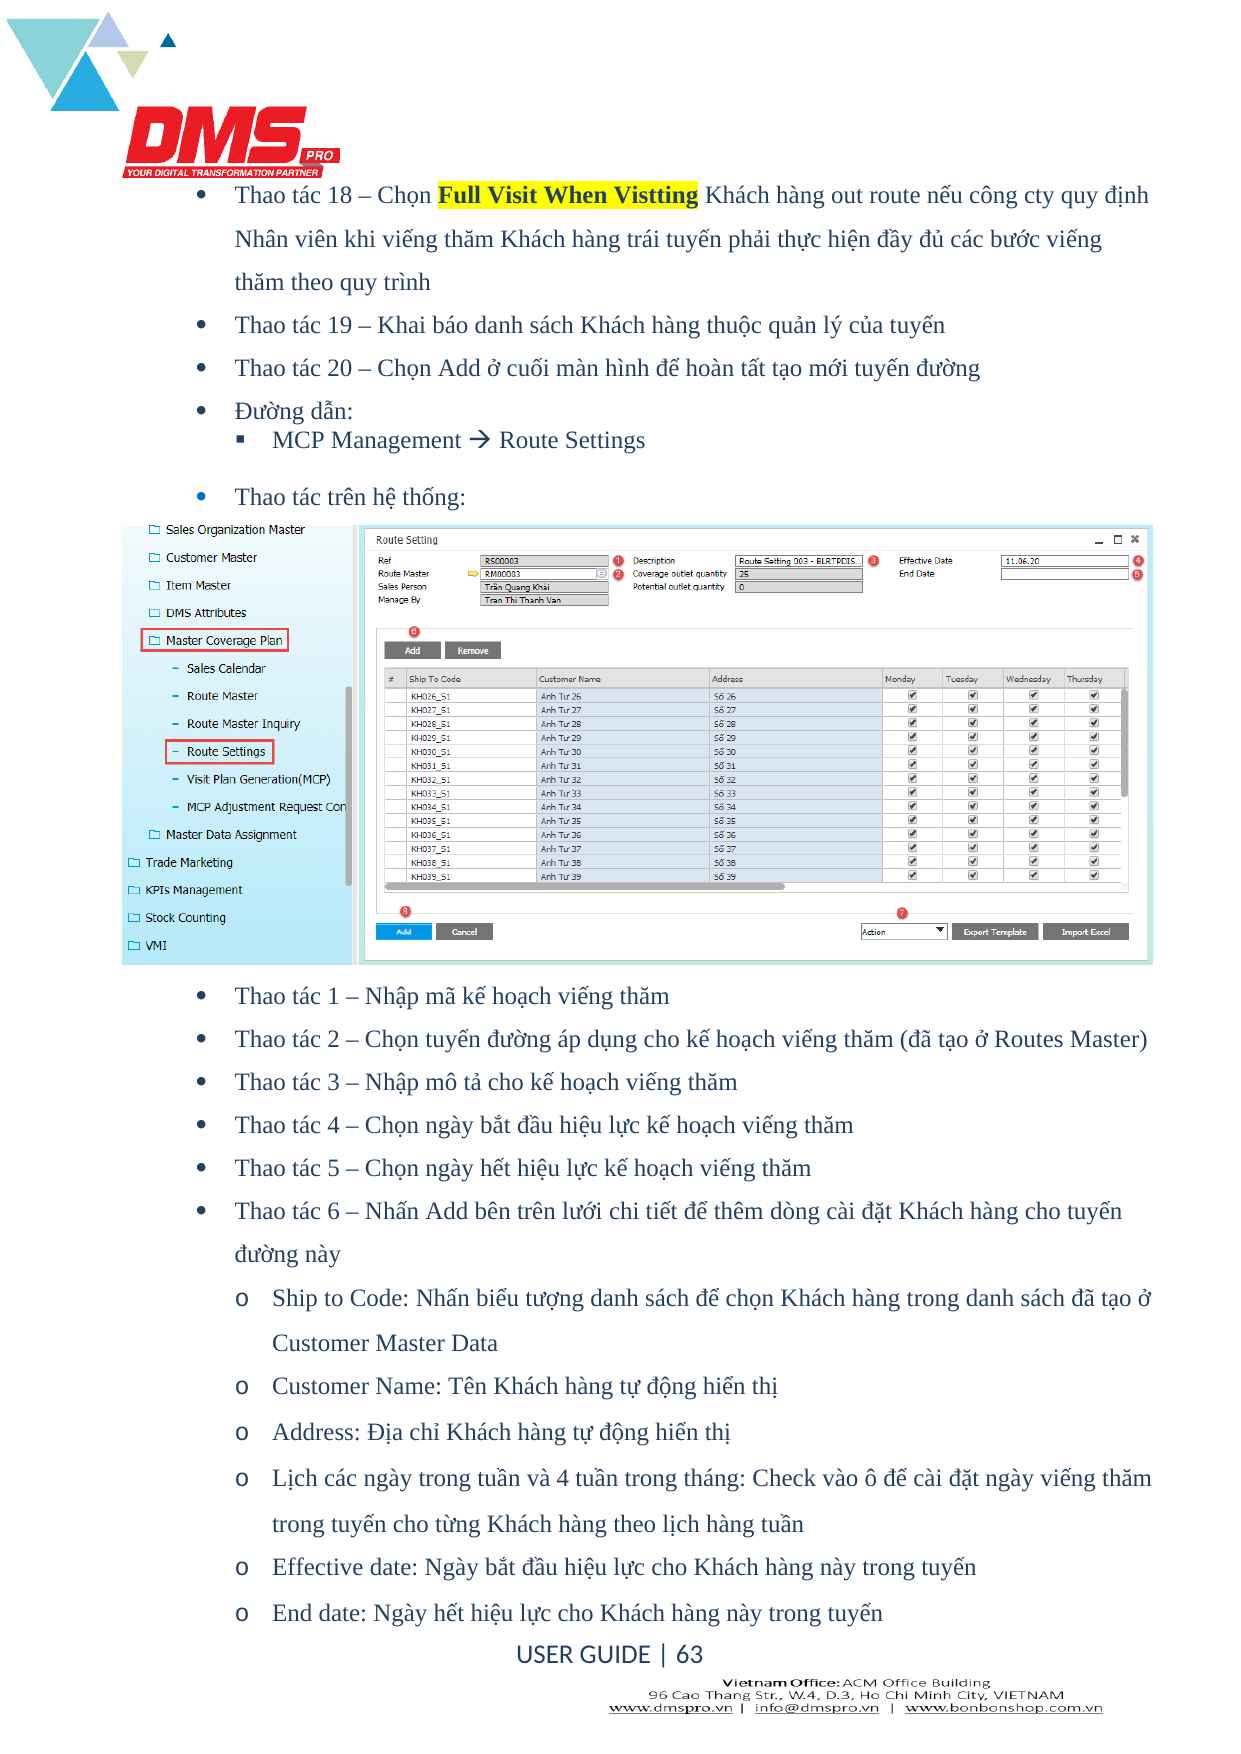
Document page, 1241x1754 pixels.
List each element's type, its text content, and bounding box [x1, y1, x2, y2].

list Thao tác 6 – Nhấn Add bên trên lưới chi tiết để thêm dòng cài đặt Khách hàng cho tuyến đường này [197, 1196, 1153, 1268]
list Thao tác 18 – Chọn Full Visit When Vistting Khách hàng out route nếu công cty quy định Nhân viên khi viếng thăm Khách hàng trái tuyến phải thực hiện đầy đủ các bước viếng thăm theo quy trình [197, 181, 1153, 296]
list Thao tác 19 – Khai báo danh sách Khách hàng thuộc quản lý của tuyến [197, 310, 1153, 339]
list Ship to Code: Nhấn biểu tượng danh sách để chọn Khách hàng trong danh sách đã tạo ở Customer Master Data [234, 1283, 1153, 1357]
list Thao tác 4 – Chọn ngày bắt đầu hiệu lực kế hoạch viếng thăm [197, 1110, 1153, 1139]
list Lịch các ngày trong tuần và 4 tuần trong tháng: Check vào ô để cài đặt ngày viếng thăm trong tuyến cho từng Khách hàng theo lịch hàng tuần [234, 1463, 1153, 1537]
list End date: Ngày hết hiệu lực cho Khách hàng này trong tuyến [234, 1598, 1153, 1629]
list Customer Name: Tên Khách hàng tự động hiển thị [234, 1371, 1153, 1402]
list Thao tác 1 – Nhập mã kế hoạch viếng thăm [197, 981, 1153, 1009]
list Đường dẫn: [197, 396, 1153, 425]
list Effective date: Ngày bắt đầu hiệu lực cho Khách hàng này trong tuyến [234, 1552, 1153, 1583]
list Thao tác 5 – Chọn ngày hết hiệu lực kế hoạch viếng thăm [197, 1153, 1153, 1182]
picture [121, 525, 1154, 965]
list MCP Management Route Settings [234, 425, 1153, 454]
list Thao tác 2 – Chọn tuyến đường áp dụng cho kế hoạch viếng thăm (đã tạo ở Routes Master) [197, 1024, 1153, 1053]
picture [5, 11, 340, 177]
list Thao tác trên hệ thống: [197, 482, 1153, 511]
list Address: Địa chỉ Khách hàng tự động hiển thị [234, 1417, 1153, 1448]
list Thao tác 3 – Nhập mô tả cho kế hoạch viếng thăm [197, 1067, 1153, 1096]
list Thao tác 20 – Chọn Add ở cuối màn hình để hoàn tất tạo mới tuyến đường [197, 353, 1153, 382]
